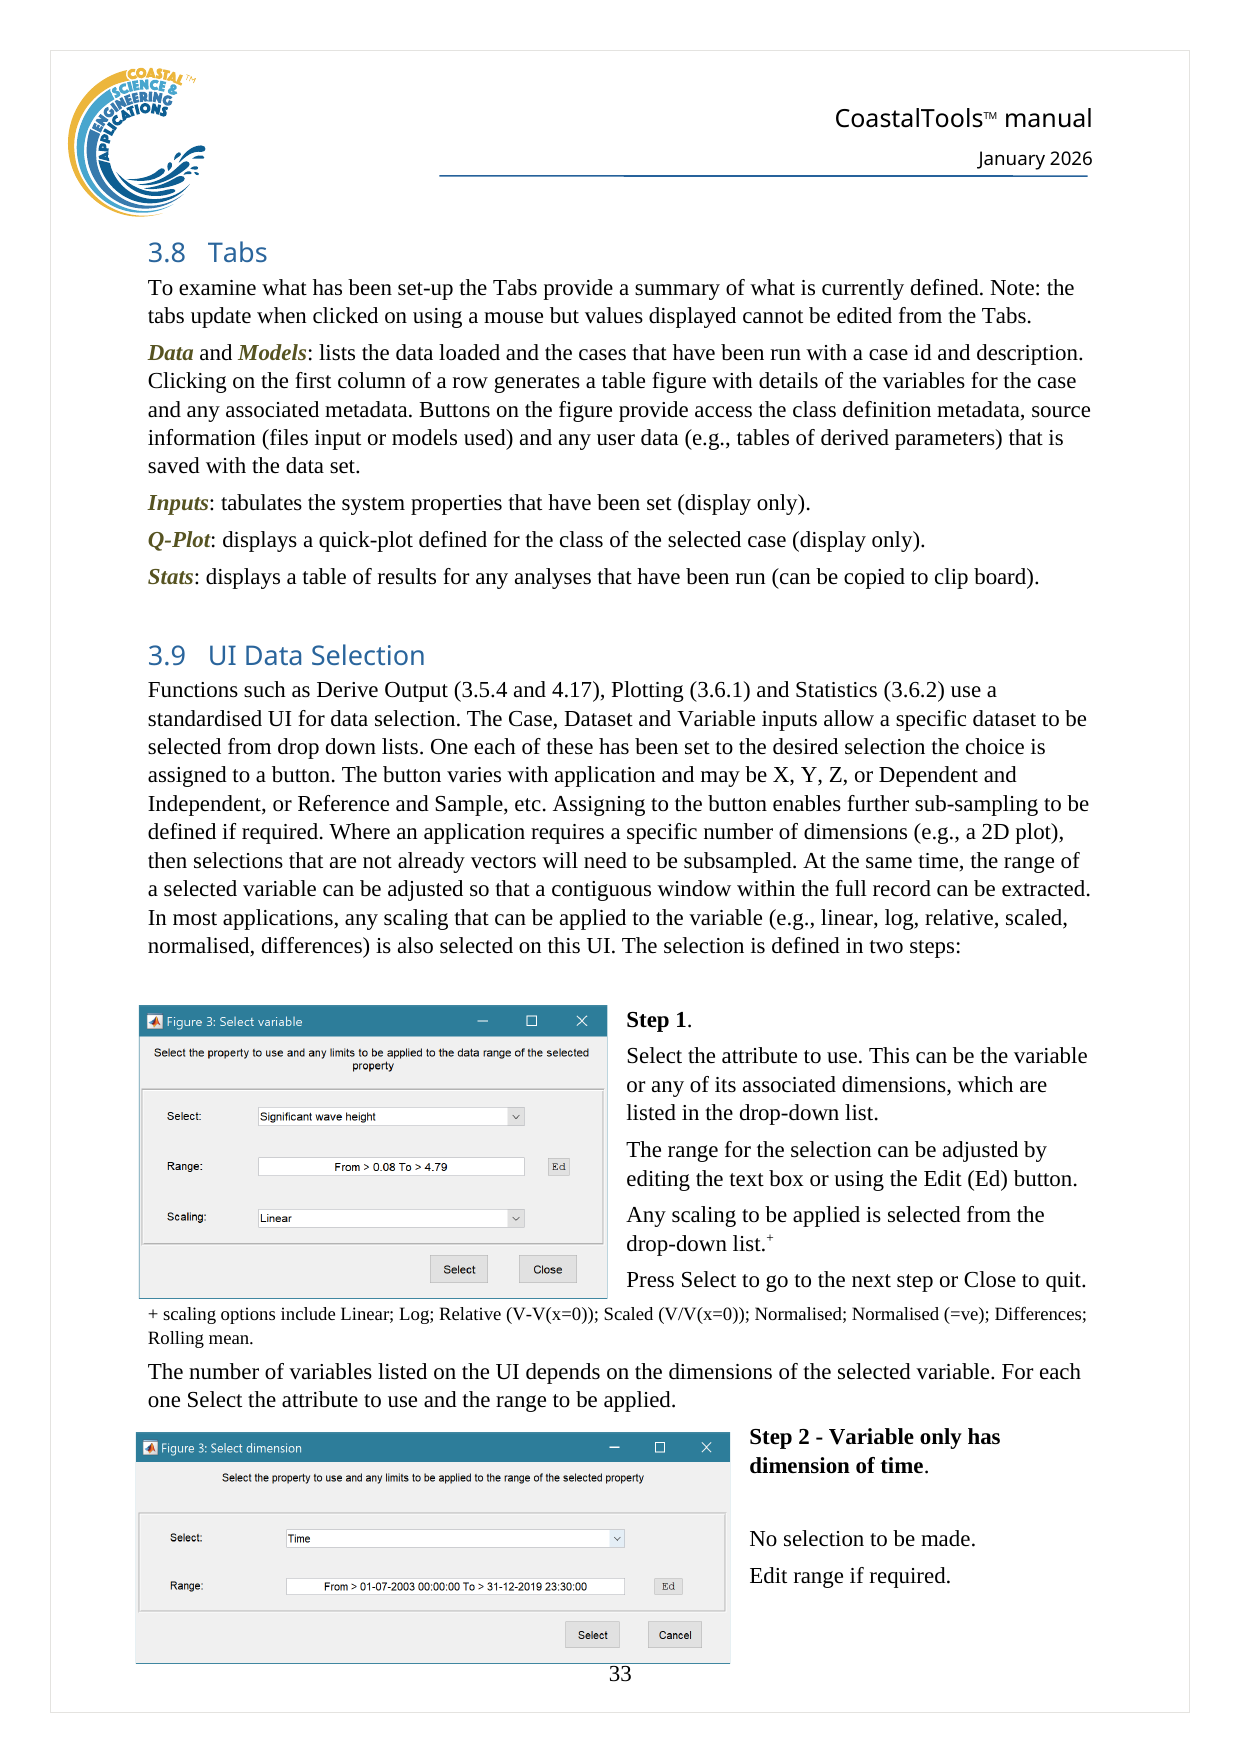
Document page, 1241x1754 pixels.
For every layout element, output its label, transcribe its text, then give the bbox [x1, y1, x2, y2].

subtitle UI Data Selection [148, 636, 1093, 673]
text To examine what has been set-up the Tabs provide a summary of what is currently defined. Note: the tabs update when clicked on using a mouse but values displayed cannot be edited from the Tabs. [148, 274, 1093, 328]
text Data and Models: lists the data loaded and the cases that have been run with a case id and description. Clicking on the first column of a row generates a table figure with details of the variables for the case and any associated metadata. Buttons on the figure provide access the class definition metadata, source information (files input or models used) and any user data (e.g., tables of derived parameters) that is saved with the data set. [148, 339, 1093, 479]
text Functions such as Derive Output (3.5.4 and 4.17), Plotting (3.6.1) and Statistics (3.6.2) use a standardised UI for data selection. The Case, Dataset and Variable inputs allow a specific dataset to be selected from drop down lists. One each of these has been set to the desired selection the choice is assigned to a button. The button varies with application and may be X, Y, Z, or Dependent and Independent, or Reference and Sample, etc. Assigning to the button enables further sub-sampling to be defined if required. Where an application requires a specific number of dimensions (e.g., a 2D plot), then selections that are not already vectors will need to be subsampled. At the same time, the range of a selected variable can be adjusted so that a contiguous window within the full record can be extracted. In most applications, any scaling that can be applied to the variable (e.g., linear, log, relative, scaled, normalised, differences) is also selected on this UI. The selection is defined in two steps: [148, 676, 1093, 958]
text Select the attribute to use. This can be the variable or any of its associated dimensions, which are listed in the drop-down list. [608, 1042, 1093, 1126]
text Q-Plot: displays a quick-plot defined for the class of the selected case (display only). [148, 526, 1093, 552]
text Press Select to go to the next step or Close to quit. [608, 1267, 1093, 1293]
text + scaling options include Linear; Log; Relative (V-V(x=0)); Scaled (V/V(x=0)); Normalised; Normalised (=ve); Differences; Rolling mean. [148, 1303, 1093, 1348]
text Stats: displays a table of results for any analyses that have been run (can be copied to clip board). [148, 563, 1093, 589]
text Inputs: tabulates the system properties that have been set (display only). [148, 489, 1093, 516]
picture [135, 1432, 731, 1664]
text Edit range if required. [731, 1562, 1093, 1588]
text No selection to be made. [731, 1525, 1093, 1552]
text Any scaling to be applied is selected from the drop-down list.+ [608, 1201, 1093, 1256]
picture [138, 1005, 608, 1299]
text The number of variables listed on the UI depends on the dimensions of the selected variable. For each one Select the attribute to use and the range to be applied. [148, 1358, 1093, 1413]
subtitle Tabs [148, 234, 1093, 271]
text Step 1. [608, 1006, 1093, 1032]
text Step 2 - Variable only has dimension of time. [148, 1423, 1093, 1478]
text The range for the selection can be adjusted by editing the text box or using the Edit (Ed) button. [608, 1136, 1093, 1191]
